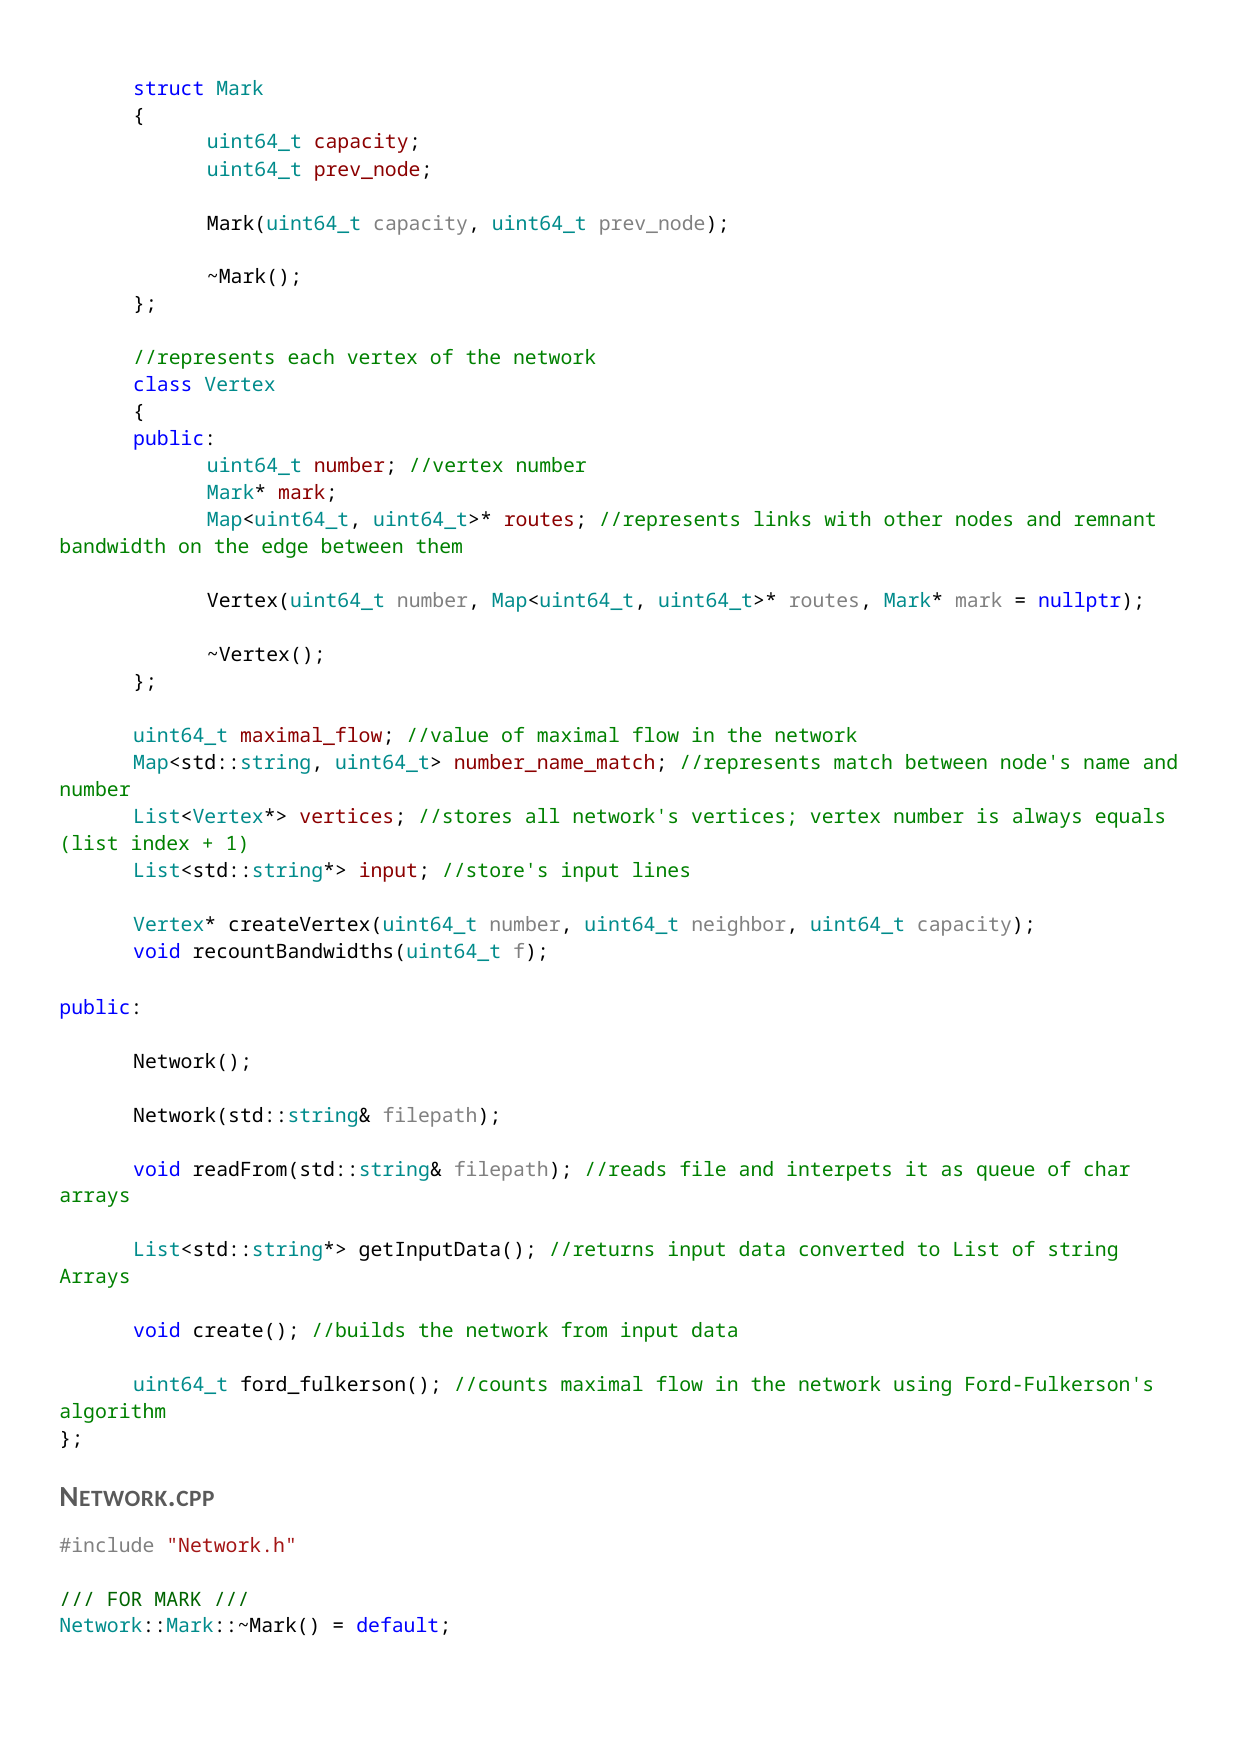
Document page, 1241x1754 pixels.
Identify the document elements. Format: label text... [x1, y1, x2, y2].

text }; [59, 1424, 1196, 1452]
text List<std::string*> input; //store's input lines [59, 856, 1196, 883]
text void recountBandwidths(uint64_t f); [59, 937, 1196, 964]
text Vertex(uint64_t number, Map<uint64_t, uint64_t>* routes, Mark* mark = nullptr); [59, 586, 1196, 613]
text Mark(uint64_t capacity, uint64_t prev_node); [59, 209, 1196, 236]
text List<std::string*> getInputData(); //returns input data converted to List of string Arrays [59, 1236, 1196, 1290]
text Network::Mark::~Mark() = default; [59, 1612, 1196, 1639]
text void create(); //builds the network from input data [59, 1317, 1196, 1344]
text Network(std::string& filepath); [59, 1101, 1196, 1128]
text ~Mark(); [59, 263, 1196, 290]
text ~Vertex(); [59, 640, 1196, 667]
text { [59, 101, 1196, 128]
text struct Mark [59, 74, 1196, 101]
text /// FOR MARK /// [59, 1585, 1196, 1612]
text uint64_t ford_fulkerson(); //counts maximal flow in the network using Ford-Fulkerson's algorithm [59, 1371, 1196, 1424]
text List<Vertex*> vertices; //stores all network's vertices; vertex number is always equals (list index + 1) [59, 802, 1196, 856]
subtitle Network.cpp [59, 1478, 1196, 1514]
text uint64_t capacity; [59, 128, 1196, 155]
text { [59, 398, 1196, 424]
text public: [59, 993, 1196, 1020]
text void readFrom(std::string& filepath); //reads file and interpets it as queue of char arrays [59, 1155, 1196, 1209]
text Vertex* createVertex(uint64_t number, uint64_t neighbor, uint64_t capacity); [59, 910, 1196, 937]
text uint64_t number; //vertex number [59, 452, 1196, 478]
text Network(); [59, 1047, 1196, 1074]
text class Vertex [59, 371, 1196, 398]
text uint64_t maximal_flow; //value of maximal flow in the network [59, 721, 1196, 748]
text Map<std::string, uint64_t> number_name_match; //represents match between node's name and number [59, 748, 1196, 802]
text }; [59, 290, 1196, 317]
text uint64_t prev_node; [59, 155, 1196, 182]
text public: [59, 424, 1196, 452]
text }; [59, 667, 1196, 694]
text Mark* mark; [59, 478, 1196, 506]
text //represents each vertex of the network [59, 344, 1196, 371]
text Map<uint64_t, uint64_t>* routes; //represents links with other nodes and remnant bandwidth on the edge between them [59, 506, 1196, 559]
text #include "Network.h" [59, 1531, 1196, 1558]
